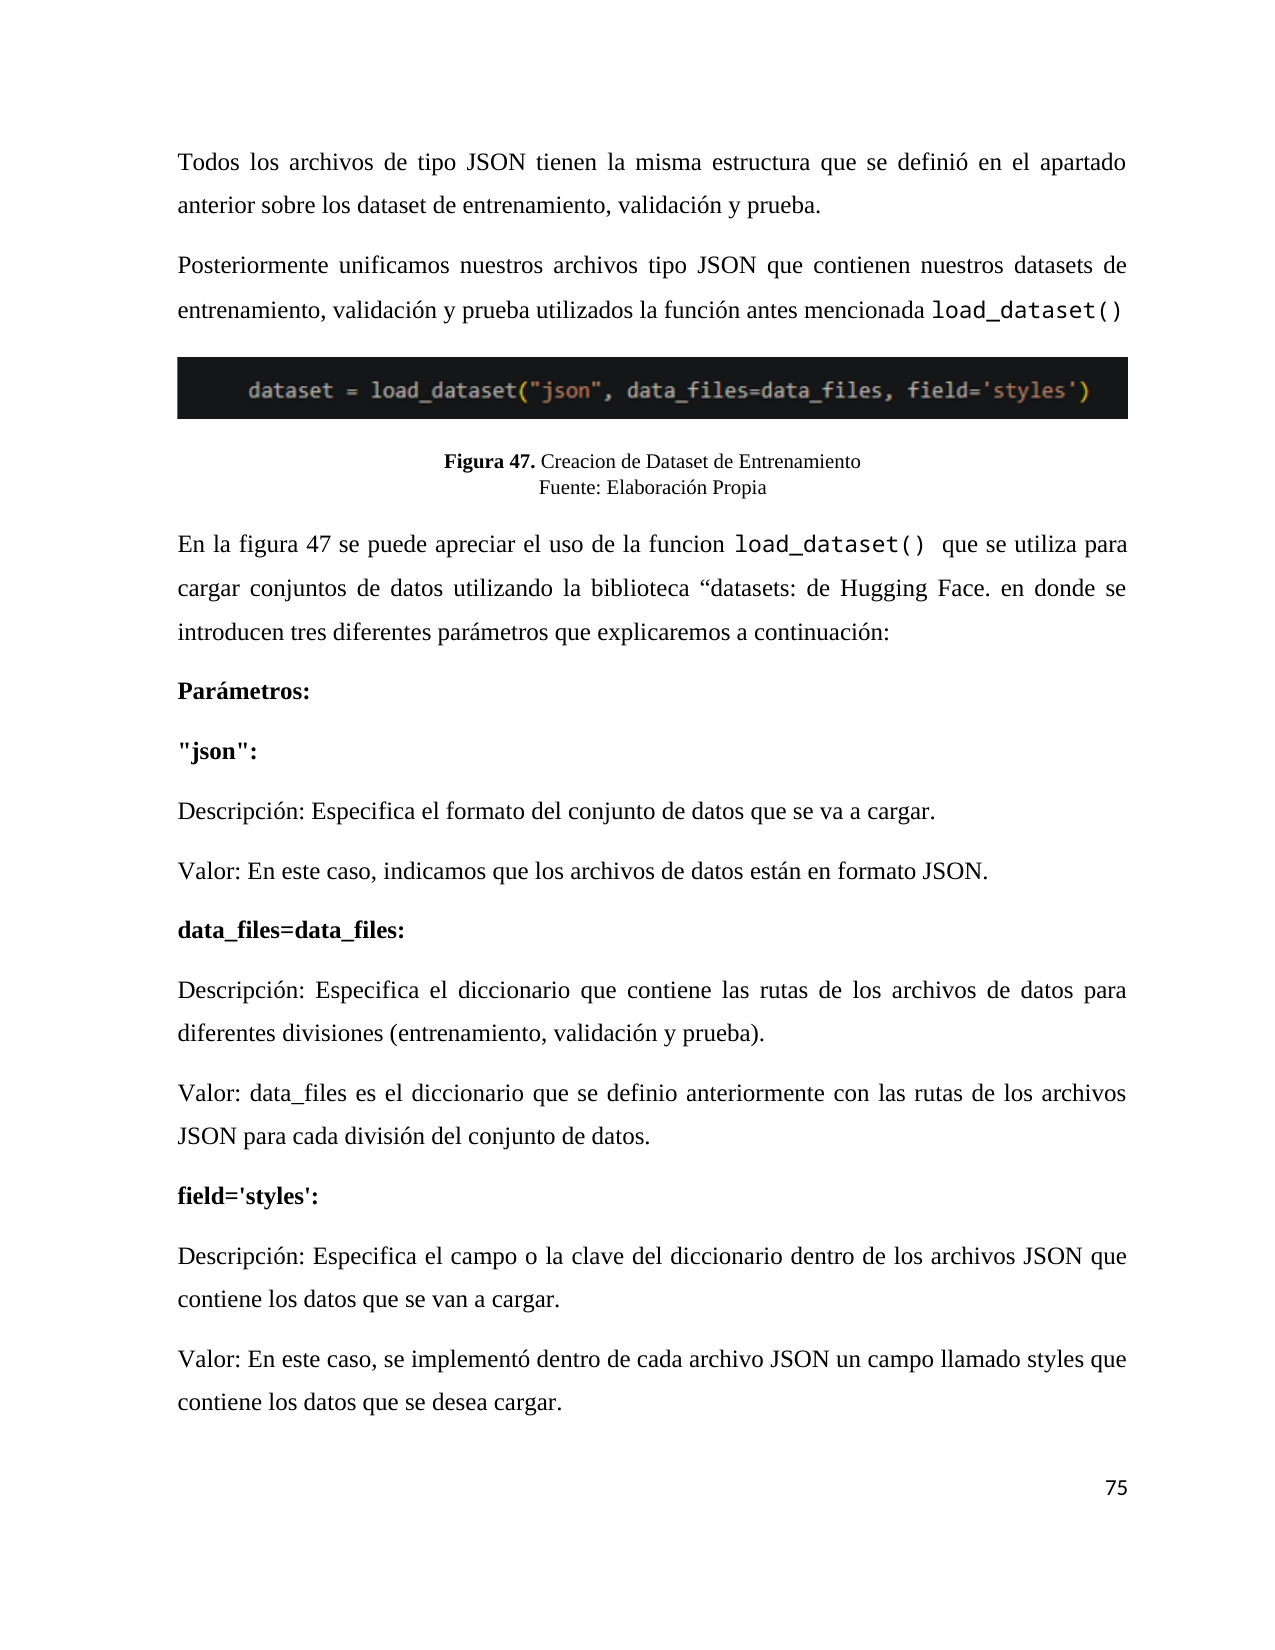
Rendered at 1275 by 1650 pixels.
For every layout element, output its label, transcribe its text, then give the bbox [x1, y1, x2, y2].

text Descripción: Especifica el diccionario que contiene las rutas de los archivos de datos para diferentes divisiones (entrenamiento, validación y prueba). [177, 975, 1128, 1047]
text Todos los archivos de tipo JSON tienen la misma estructura que se definió en el apartado anterior sobre los dataset de entrenamiento, validación y prueba. [177, 147, 1128, 219]
text En la figura 47 se puede apreciar el uso de la funcion load_dataset() que se utiliza para cargar conjuntos de datos utilizando la biblioteca “datasets: de Hugging Face. en donde se introducen tres diferentes parámetros que explicaremos a continuación: [177, 528, 1128, 645]
text Valor: En este caso, se implementó dentro de cada archivo JSON un campo llamado styles que contiene los datos que se desea cargar. [177, 1344, 1128, 1416]
text Fuente: Elaboración Propia [177, 475, 1128, 499]
picture [177, 357, 1128, 419]
text Valor: data_files es el diccionario que se definio anteriormente con las rutas de los archivos JSON para cada división del conjunto de datos. [177, 1078, 1128, 1150]
text Valor: En este caso, indicamos que los archivos de datos están en formato JSON. [177, 856, 1128, 884]
text Figura 47. Creacion de Dataset de Entrenamiento [177, 449, 1128, 473]
text Descripción: Especifica el formato del conjunto de datos que se va a cargar. [177, 796, 1128, 825]
text data_files=data_files: [177, 916, 1128, 944]
text "json": [177, 736, 1128, 765]
text Descripción: Especifica el campo o la clave del diccionario dentro de los archivos JSON que contiene los datos que se van a cargar. [177, 1241, 1128, 1313]
text Posteriormente unificamos nuestros archivos tipo JSON que contienen nuestros datasets de entrenamiento, validación y prueba utilizados la función antes mencionada load_dataset() [177, 250, 1128, 326]
text Parámetros: [177, 676, 1128, 705]
text field='styles': [177, 1181, 1128, 1210]
